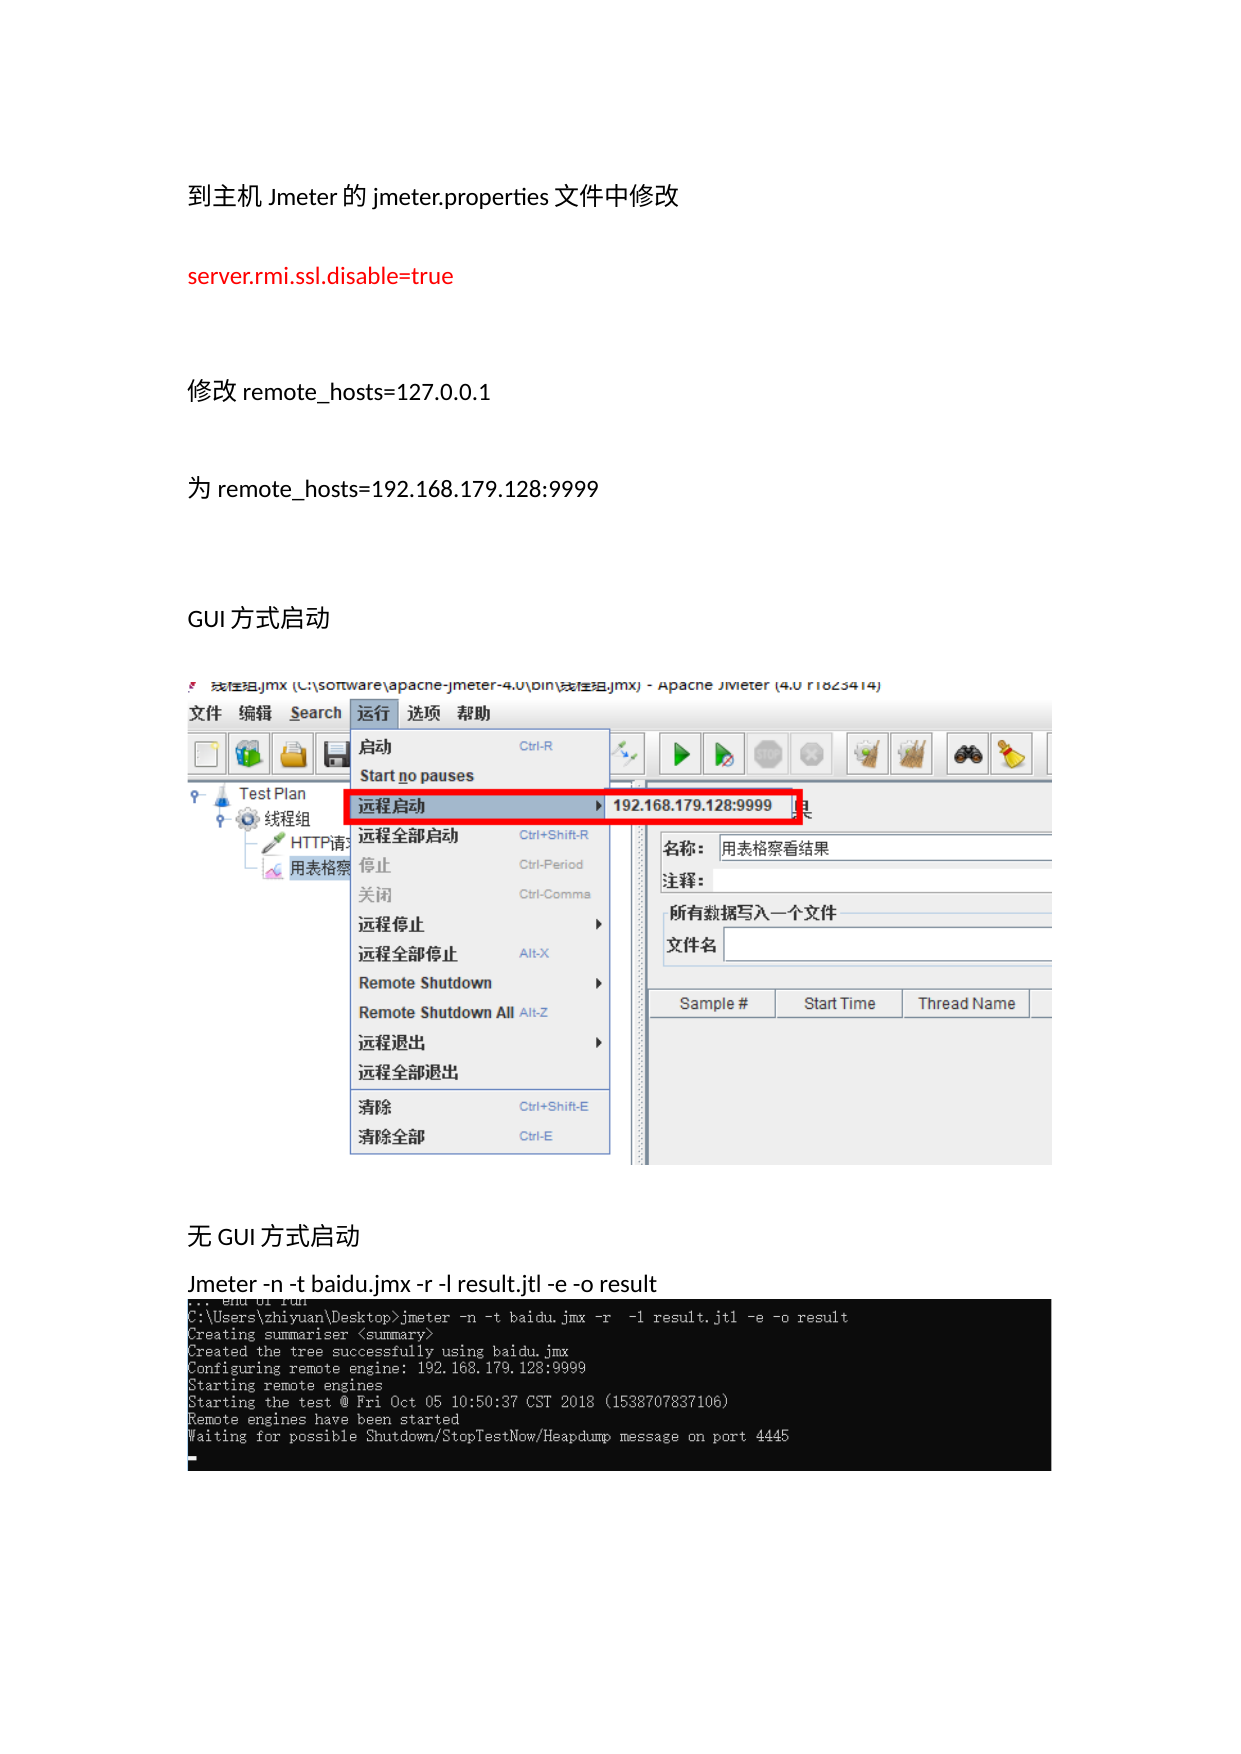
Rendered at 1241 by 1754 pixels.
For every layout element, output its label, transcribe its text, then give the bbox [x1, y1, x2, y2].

text Jmeter -n -t baidu.jmx -r -l result.jtl -e -o result [187, 1267, 1053, 1299]
text 无GUI方式启动 [187, 1202, 1053, 1267]
text server.rmi.ssl.disable=true [187, 259, 1053, 292]
text 到主机 Jmeter的jmeter.properties文件中修改 [187, 162, 1053, 227]
text 修改remote_hosts=127.0.0.1 [187, 357, 1053, 422]
text 为remote_hosts=192.168.179.128:9999 [187, 454, 1053, 519]
picture [187, 682, 1052, 1165]
text GUI方式启动 [187, 584, 1053, 649]
picture [187, 1299, 1052, 1471]
